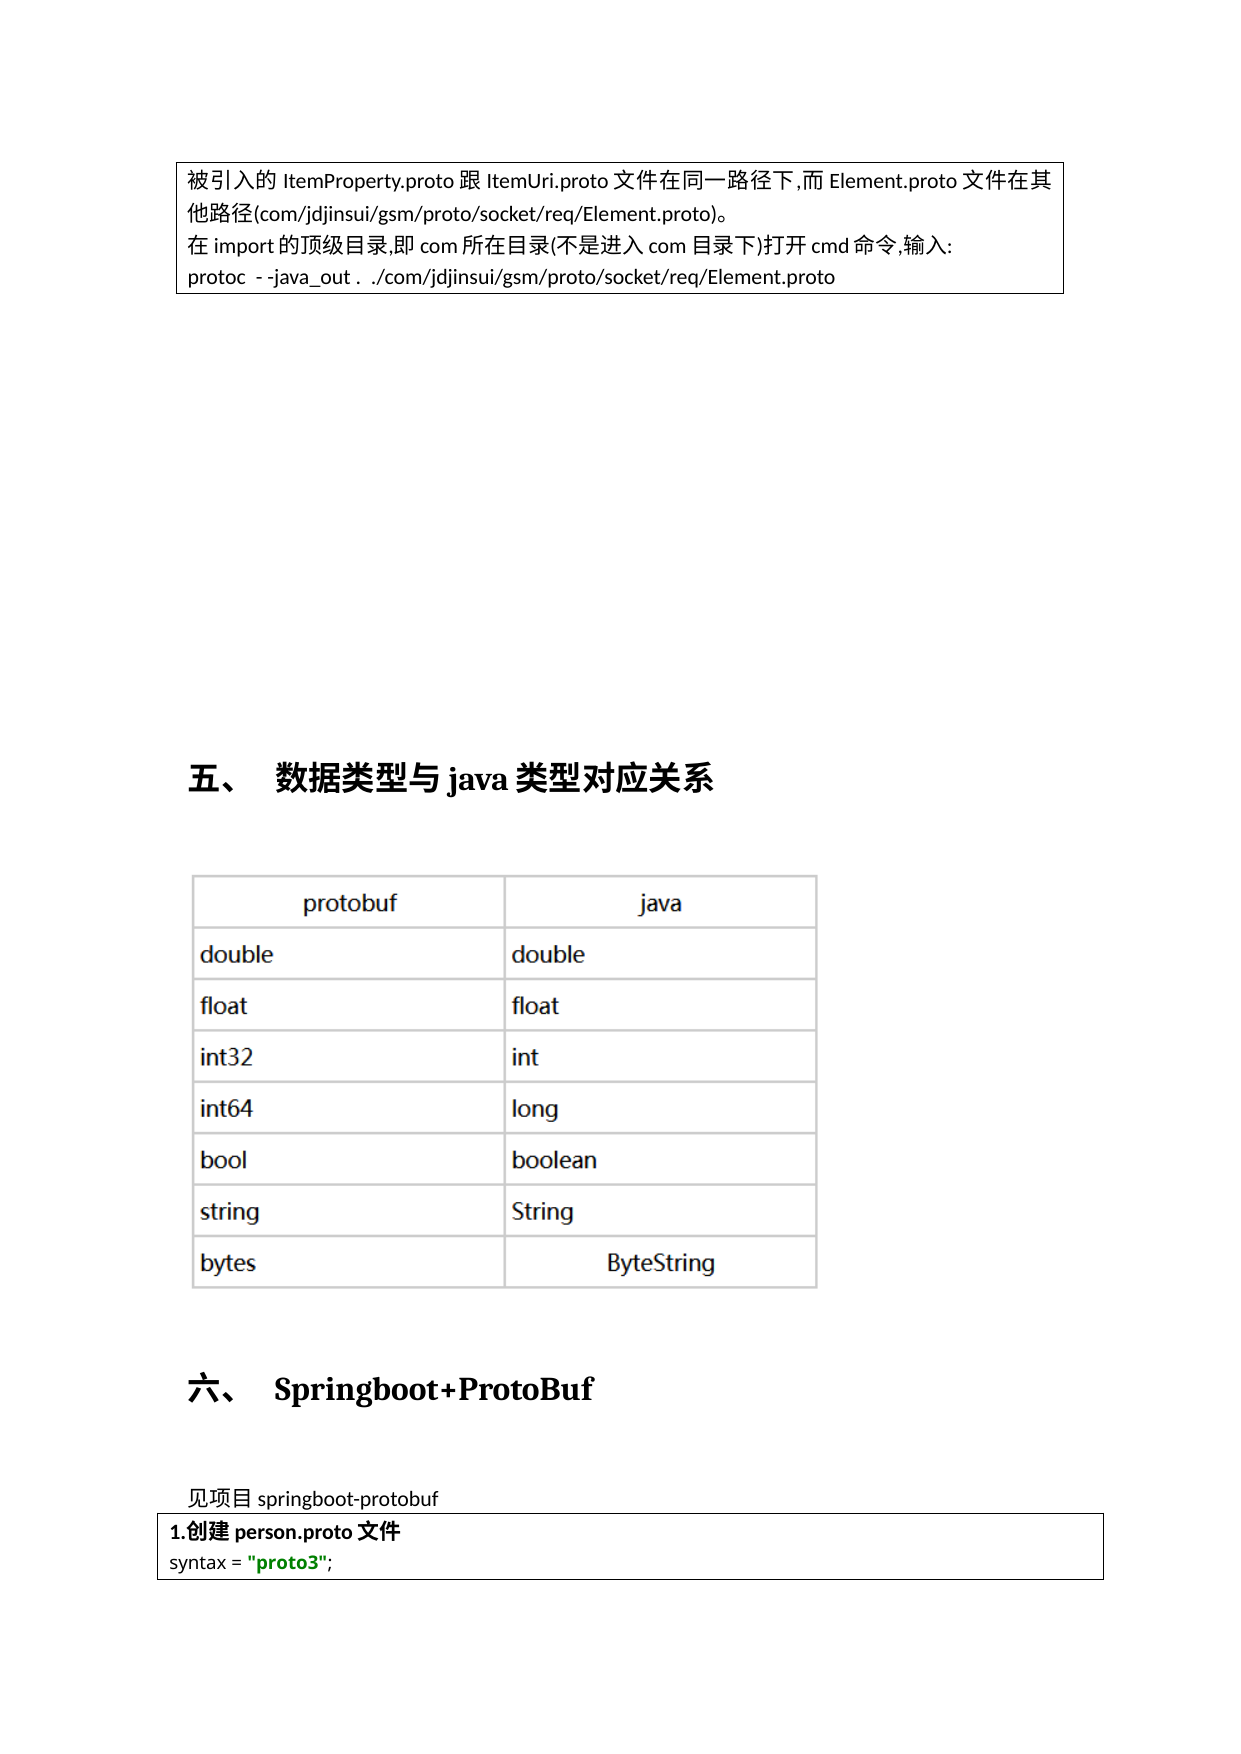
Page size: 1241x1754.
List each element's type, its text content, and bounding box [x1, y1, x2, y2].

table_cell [177, 163, 1063, 293]
text 见项目springboot-protobuf [187, 1480, 1053, 1513]
subtitle Springboot+ProtoBuf [187, 1353, 1053, 1418]
subtitle 数据类型与java类型对应关系 [187, 744, 1053, 809]
picture [187, 870, 819, 1290]
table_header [158, 1514, 1103, 1579]
